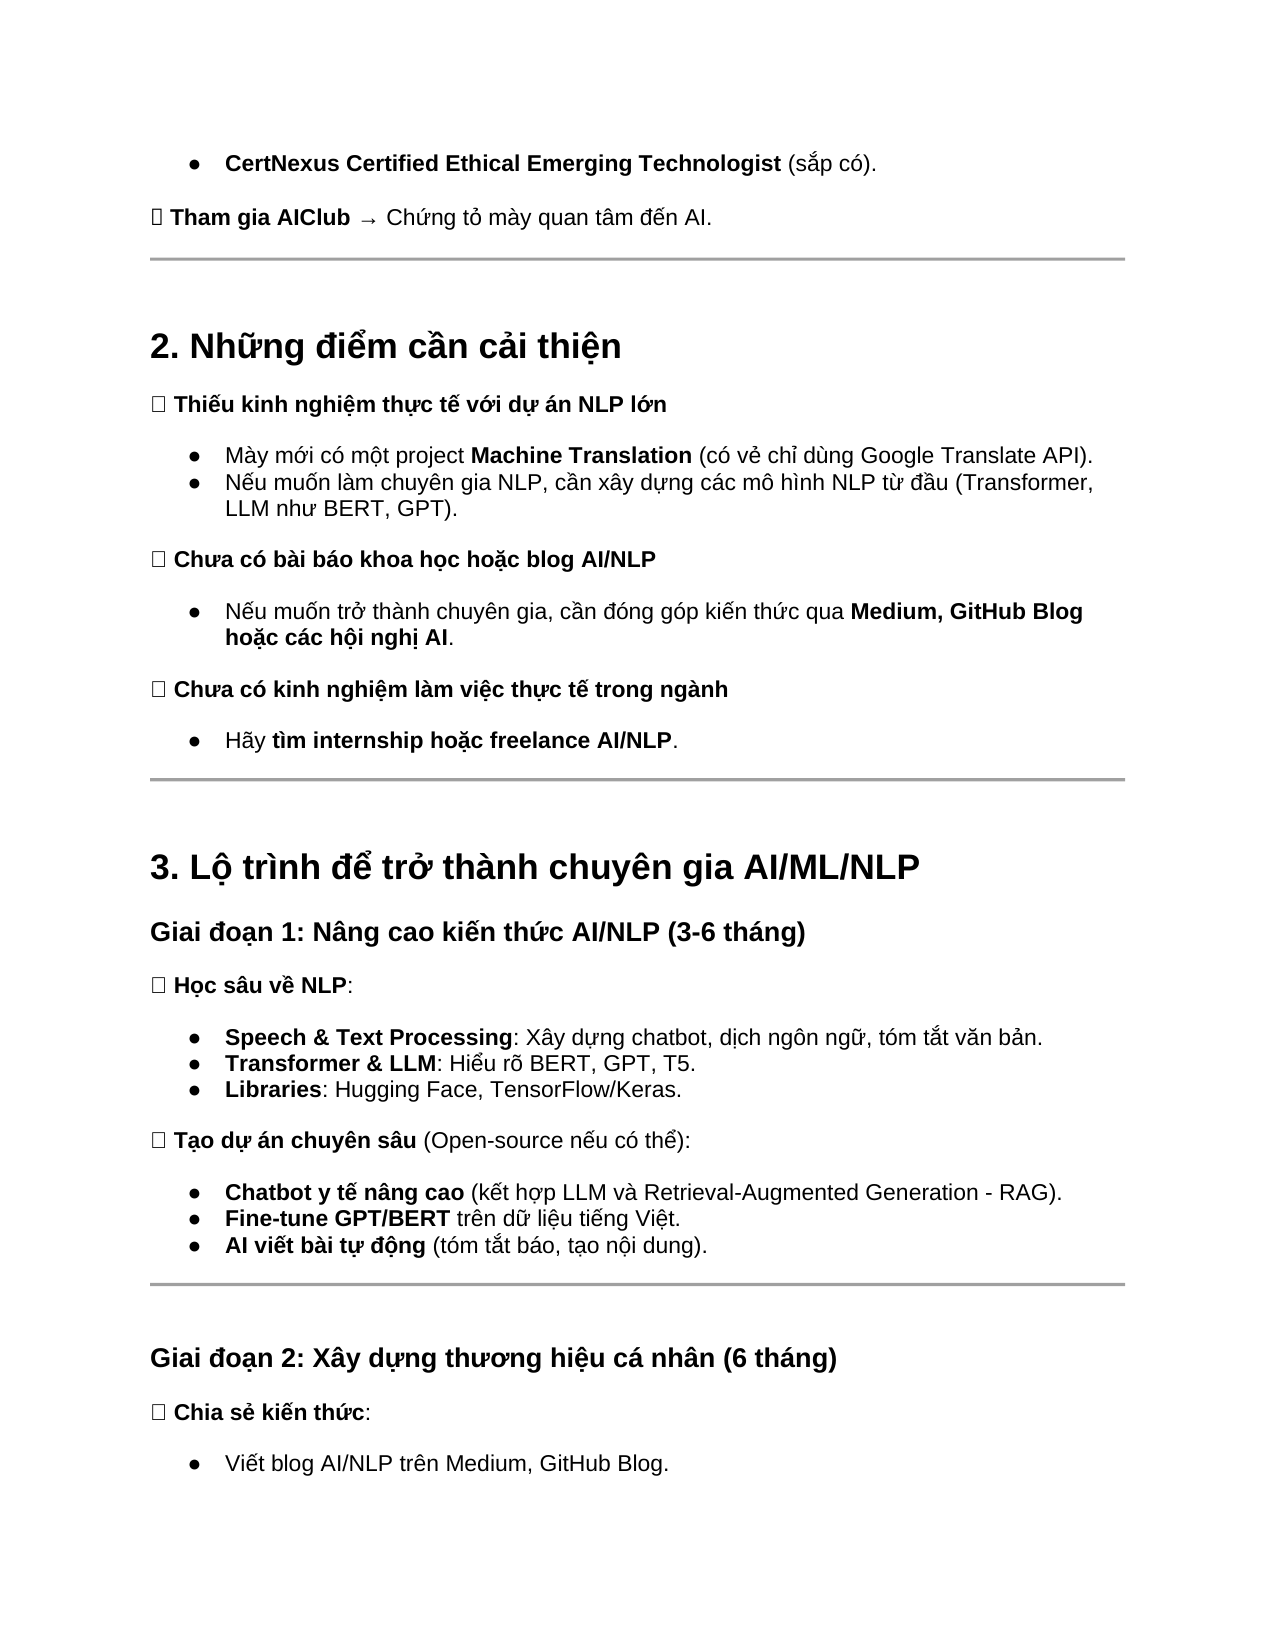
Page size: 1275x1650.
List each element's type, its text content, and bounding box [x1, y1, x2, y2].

list Fine-tune GPT/BERT trên dữ liệu tiếng Việt. [187, 1205, 1125, 1232]
subtitle Giai đoạn 2: Xây dựng thương hiệu cá nhân (6 tháng) [150, 1342, 1125, 1373]
text 🔥 Chưa có bài báo khoa học hoặc blog AI/NLP [150, 546, 1125, 573]
text 🔥 Chưa có kinh nghiệm làm việc thực tế trong ngành [150, 676, 1125, 702]
list Chatbot y tế nâng cao (kết hợp LLM và Retrieval-Augmented Generation - RAG). [187, 1179, 1125, 1205]
list Transformer & LLM: Hiểu rõ BERT, GPT, T5. [187, 1050, 1125, 1076]
subtitle Giai đoạn 1: Nâng cao kiến thức AI/NLP (3-6 tháng) [150, 916, 1125, 947]
text 🔹 Học sâu về NLP: [150, 972, 1125, 998]
text ✅ Tham gia AIClub → Chứng tỏ mày quan tâm đến AI. [150, 201, 1125, 233]
list Mày mới có một project Machine Translation (có vẻ chỉ dùng Google Translate API). [187, 442, 1125, 469]
list Hãy tìm internship hoặc freelance AI/NLP. [187, 727, 1125, 753]
list AI viết bài tự động (tóm tắt báo, tạo nội dung). [187, 1232, 1125, 1258]
list Nếu muốn làm chuyên gia NLP, cần xây dựng các mô hình NLP từ đầu (Transformer, LLM như BERT, GPT). [187, 469, 1125, 521]
subtitle 2. Những điểm cần cải thiện [150, 325, 1125, 366]
text 🔥 Thiếu kinh nghiệm thực tế với dự án NLP lớn [150, 391, 1125, 417]
list CertNexus Certified Ethical Emerging Technologist (sắp có). [187, 150, 1125, 176]
text 🔥 Chia sẻ kiến thức: [150, 1398, 1125, 1425]
list Libraries: Hugging Face, TensorFlow/Keras. [187, 1076, 1125, 1102]
list Speech & Text Processing: Xây dựng chatbot, dịch ngôn ngữ, tóm tắt văn bản. [187, 1023, 1125, 1050]
list Nếu muốn trở thành chuyên gia, cần đóng góp kiến thức qua Medium, GitHub Blog hoặc các hội nghị AI. [187, 598, 1125, 651]
subtitle 3. Lộ trình để trở thành chuyên gia AI/ML/NLP [150, 846, 1125, 887]
text 🔹 Tạo dự án chuyên sâu (Open-source nếu có thể): [150, 1127, 1125, 1154]
list Viết blog AI/NLP trên Medium, GitHub Blog. [187, 1450, 1125, 1476]
